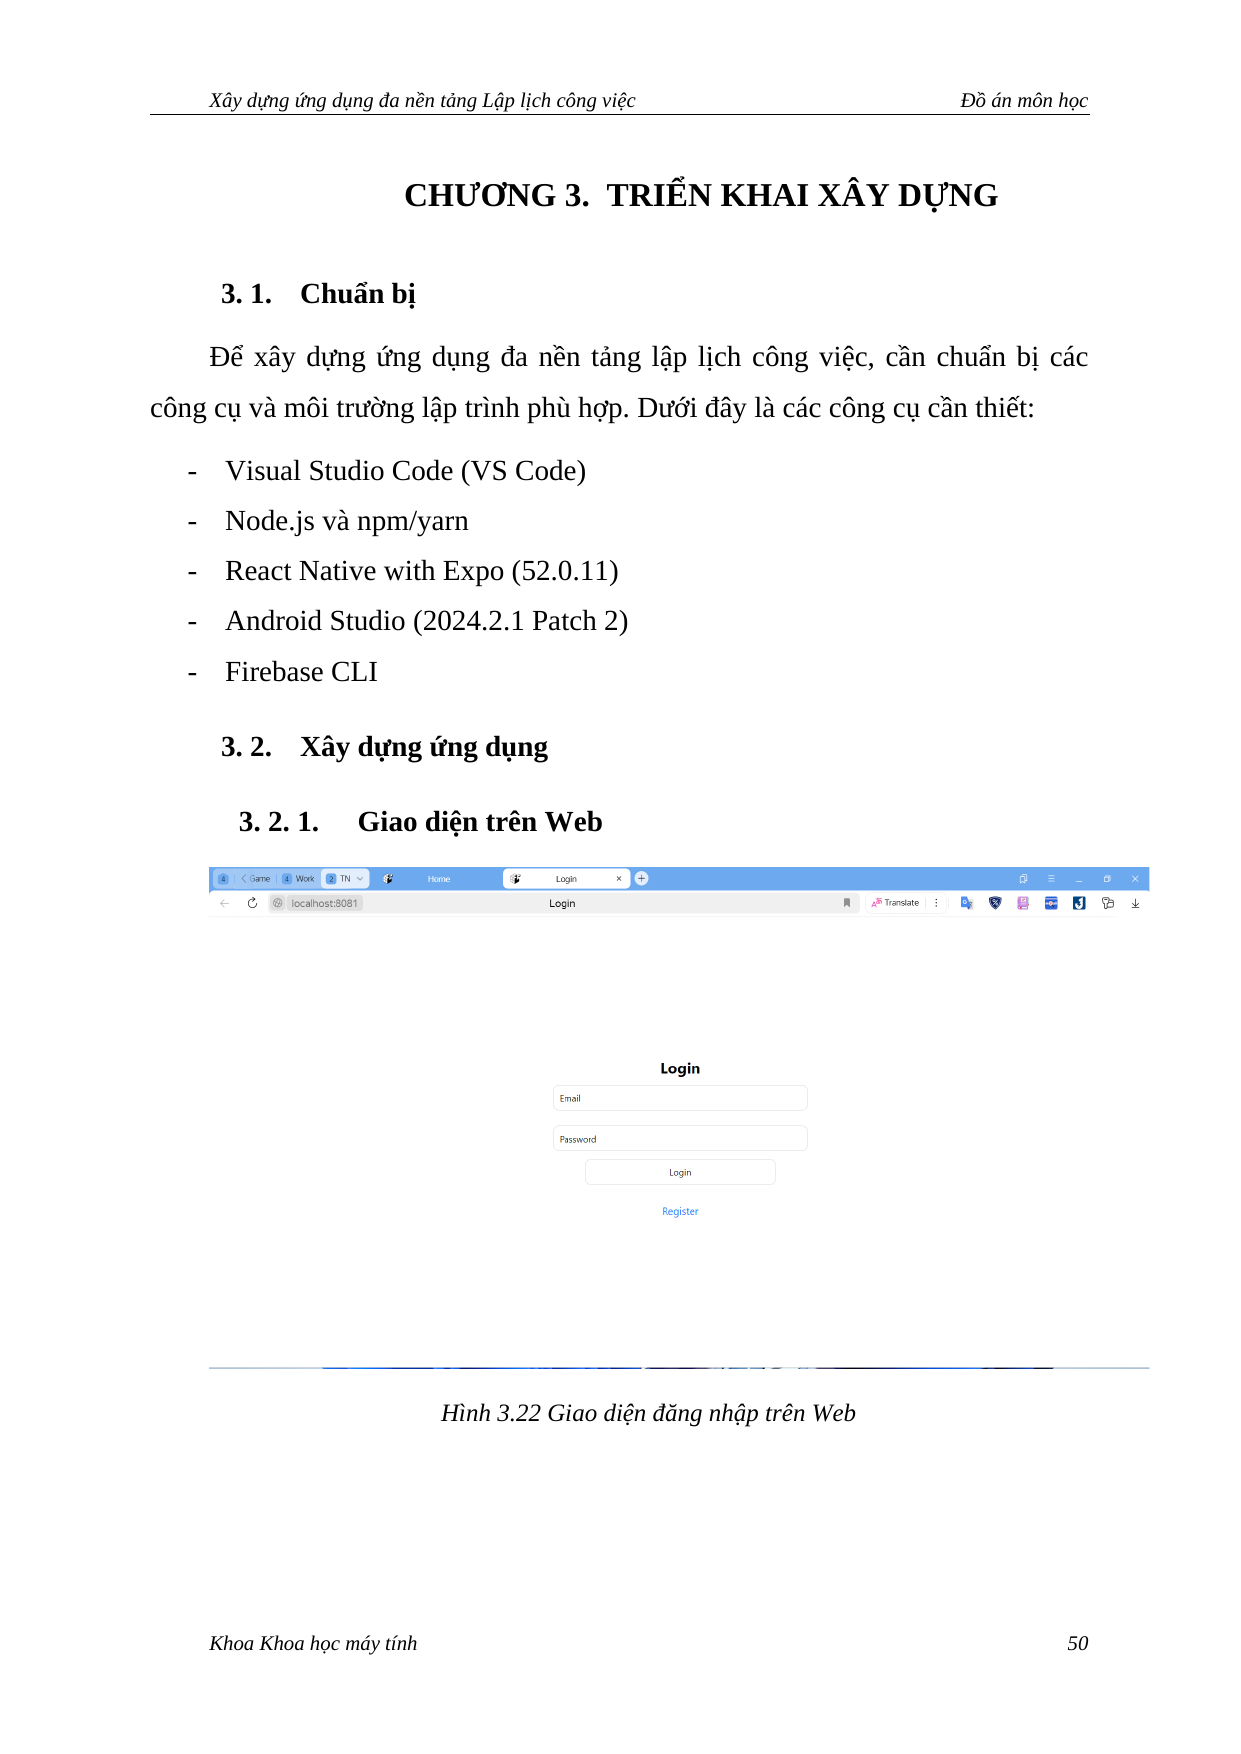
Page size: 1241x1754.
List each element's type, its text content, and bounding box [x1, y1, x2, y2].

subtitle Triển khai xây dựng [253, 175, 1090, 213]
text Để xây dựng ứng dụng đa nền tảng lập lịch công việc, cần chuẩn bị các công cụ và môi trường lập trình phù hợp. Dưới đây là các công cụ cần thiết: [150, 339, 1090, 423]
list Android Studio (2024.2.1 Patch 2) [187, 603, 1090, 637]
list Firebase CLI [187, 654, 1090, 687]
subtitle Xây dựng ứng dụng [221, 729, 1090, 763]
subtitle Chuẩn bị [221, 277, 1090, 310]
list React Native with Expo (52.0.11) [187, 553, 1090, 587]
list Node.js và npm/yarn [187, 503, 1090, 536]
picture [209, 867, 1150, 1369]
subtitle Giao diện trên Web [239, 804, 1090, 838]
list Visual Studio Code (VS Code) [187, 453, 1090, 486]
